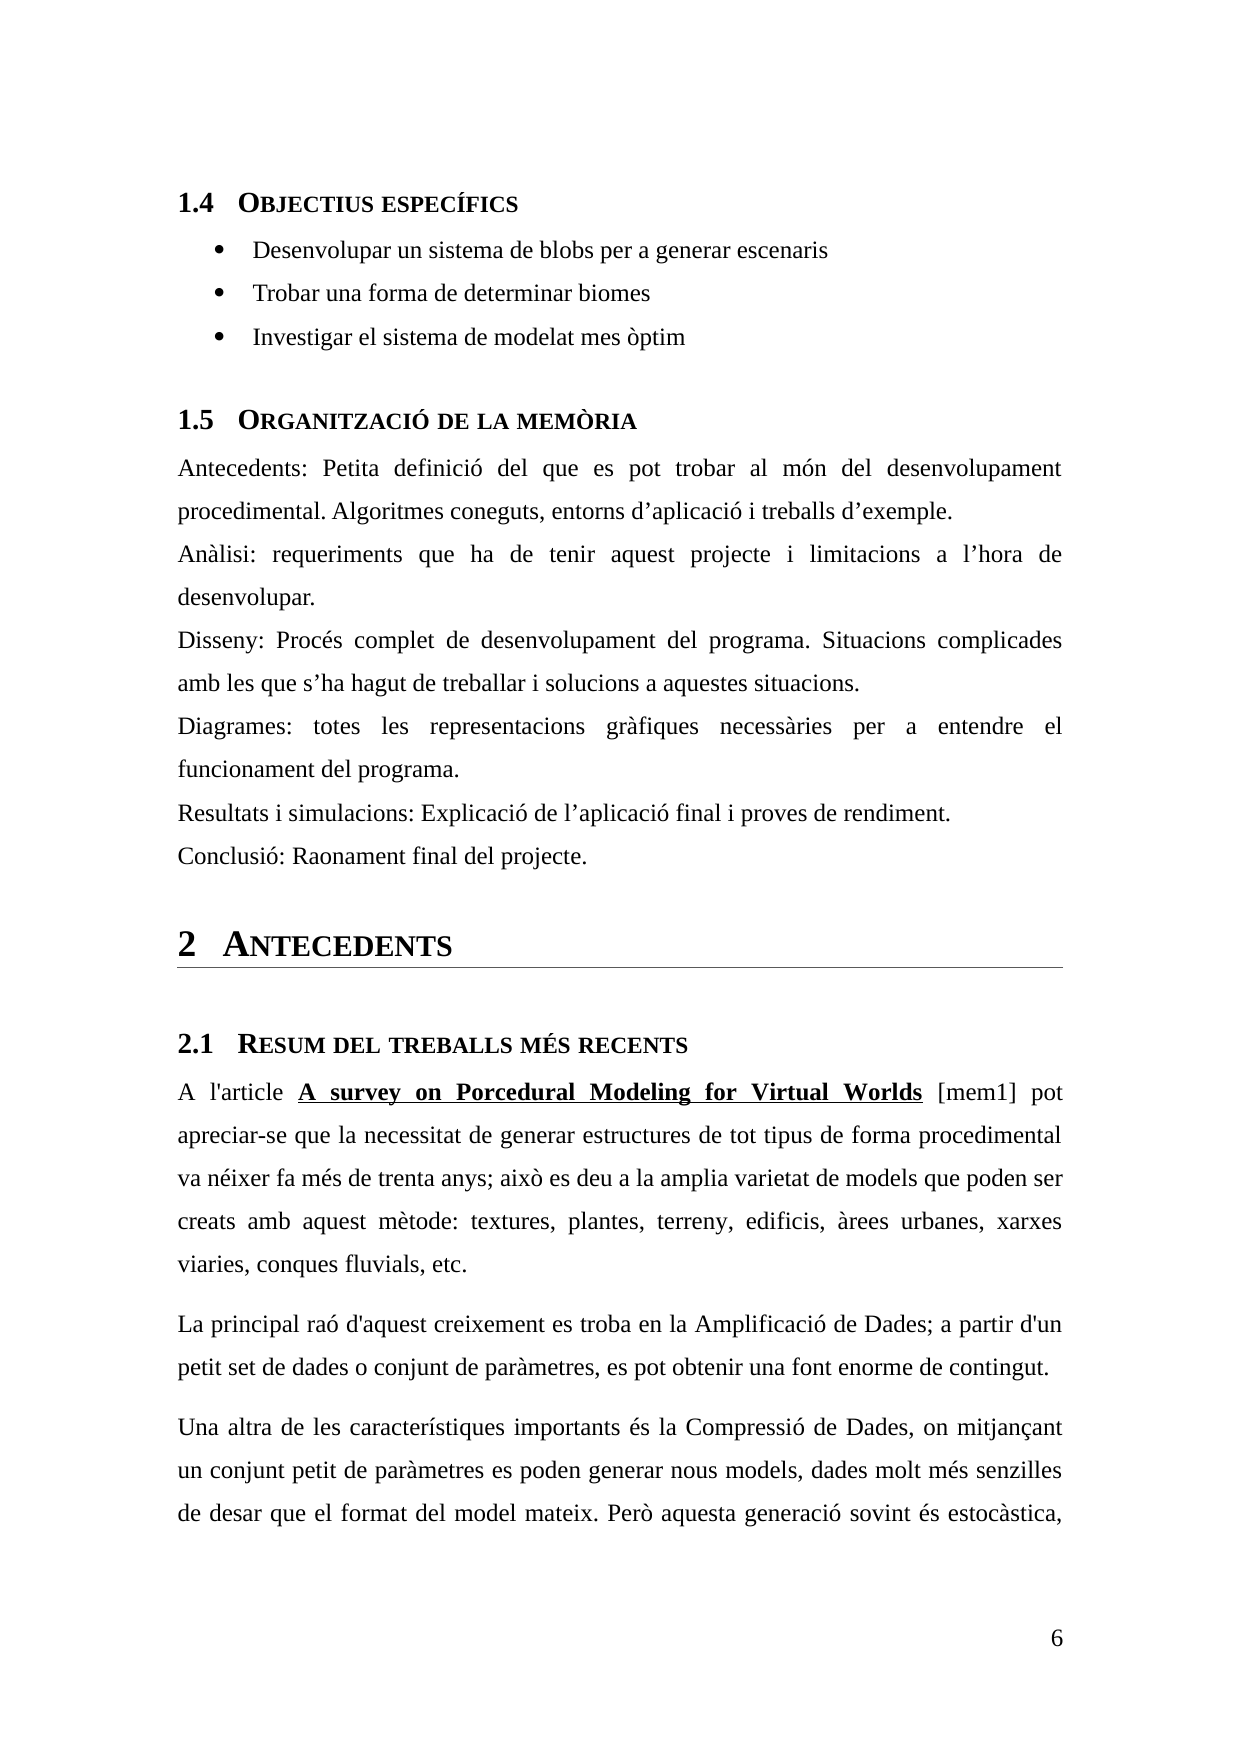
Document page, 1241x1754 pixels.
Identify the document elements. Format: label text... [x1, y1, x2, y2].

list Trobar una forma de determinar biomes [215, 278, 1063, 307]
text Resultats i simulacions: Explicació de l’aplicació final i proves de rendiment. [177, 798, 1063, 826]
list Investigar el sistema de modelat mes òptim [215, 322, 1063, 350]
text Diagrames: totes les representacions gràfiques necessàries per a entendre el funcionament del programa. [177, 711, 1063, 783]
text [177, 1412, 1063, 1527]
text A l'article A survey on Porcedural Modeling for Virtual Worlds [mem1] pot apreciar-se que la necessitat de generar estructures de tot tipus de forma procedimental va néixer fa més de trenta anys; això es deu a la amplia varietat de models que poden ser creats amb aquest mètode: textures, plantes, terreny, edificis, àrees urbanes, xarxes viaries, conques fluvials, etc. [177, 1077, 1063, 1278]
text Disseny: Procés complet de desenvolupament del programa. Situacions complicades amb les que s’ha hagut de treballar i solucions a aquestes situacions. [177, 625, 1063, 697]
list Desenvolupar un sistema de blobs per a generar escenaris [215, 235, 1063, 264]
subtitle Organització de la memòria [177, 402, 1063, 436]
subtitle Antecedents [177, 921, 1063, 967]
text La principal raó d'aquest creixement es troba en la Amplificació de Dades; a partir d'un petit set de dades o conjunt de paràmetres, es pot obtenir una font enorme de contingut. [177, 1309, 1063, 1381]
text Anàlisi: requeriments que ha de tenir aquest projecte i limitacions a l’hora de desenvolupar. [177, 539, 1063, 611]
text Conclusió: Raonament final del projecte. [177, 841, 1063, 869]
subtitle Objectius específics [177, 185, 1063, 219]
text Antecedents: Petita definició del que es pot trobar al món del desenvolupament procedimental. Algoritmes coneguts, entorns d’aplicació i treballs d’exemple. [177, 453, 1063, 524]
subtitle Resum del treballs més recents [177, 1027, 1063, 1060]
